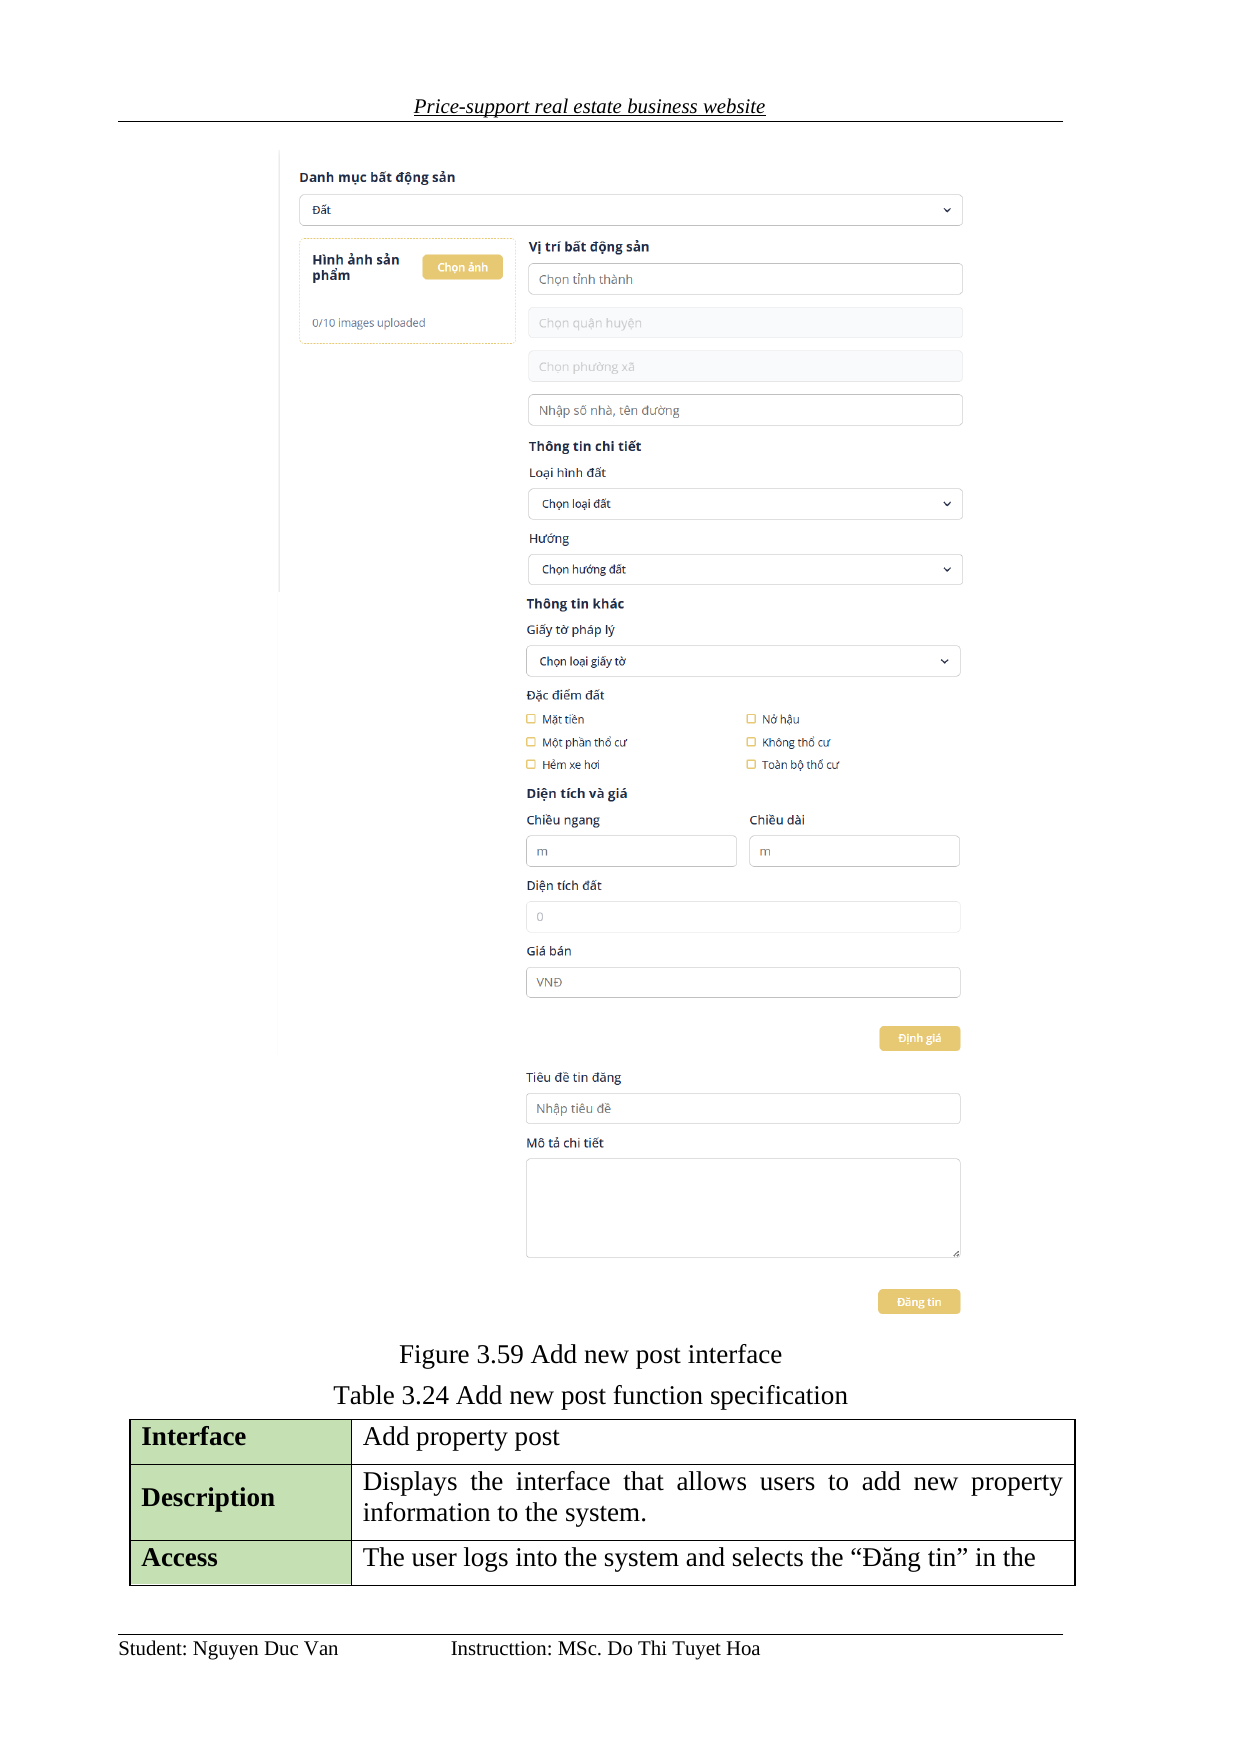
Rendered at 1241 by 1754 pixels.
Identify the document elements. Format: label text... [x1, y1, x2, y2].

table_header Interface [131, 1420, 351, 1464]
table_cell The user logs into the system and selects the “Đăng tin” in the header [352, 1541, 1074, 1584]
table_cell Description [131, 1465, 351, 1540]
table_cell Access [131, 1541, 351, 1584]
table_cell Displays the interface that allows users to add new property information to the system. [352, 1465, 1074, 1540]
picture [277, 150, 979, 1339]
table_header Add property post [352, 1420, 1074, 1464]
